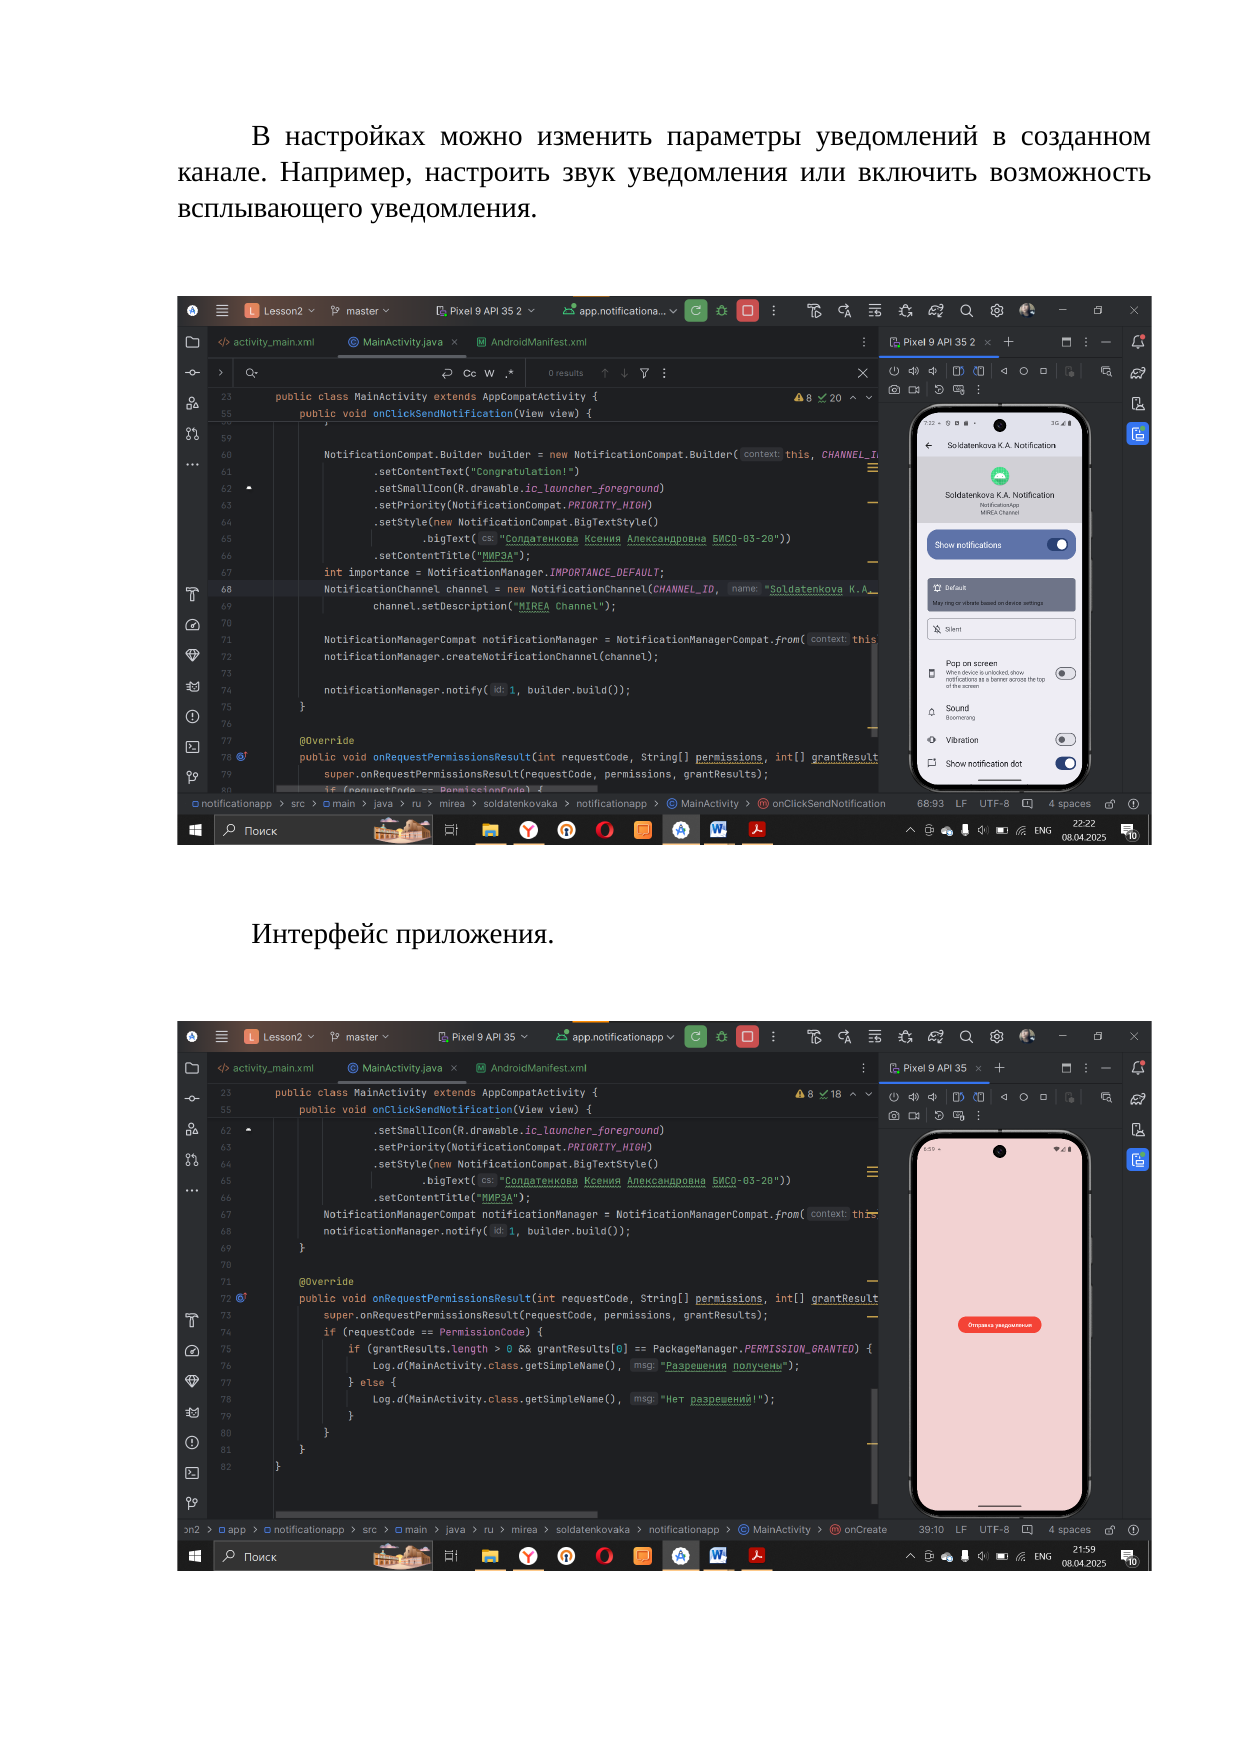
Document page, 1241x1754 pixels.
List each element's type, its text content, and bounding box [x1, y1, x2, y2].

text В настройках можно изменить параметры уведомлений в созданном канале. Например, настроить звук уведомления или включить возможность всплывающего уведомления. [177, 118, 1152, 224]
text Интерфейс приложения. [177, 916, 1152, 950]
picture [177, 296, 1152, 845]
picture [177, 1021, 1152, 1571]
